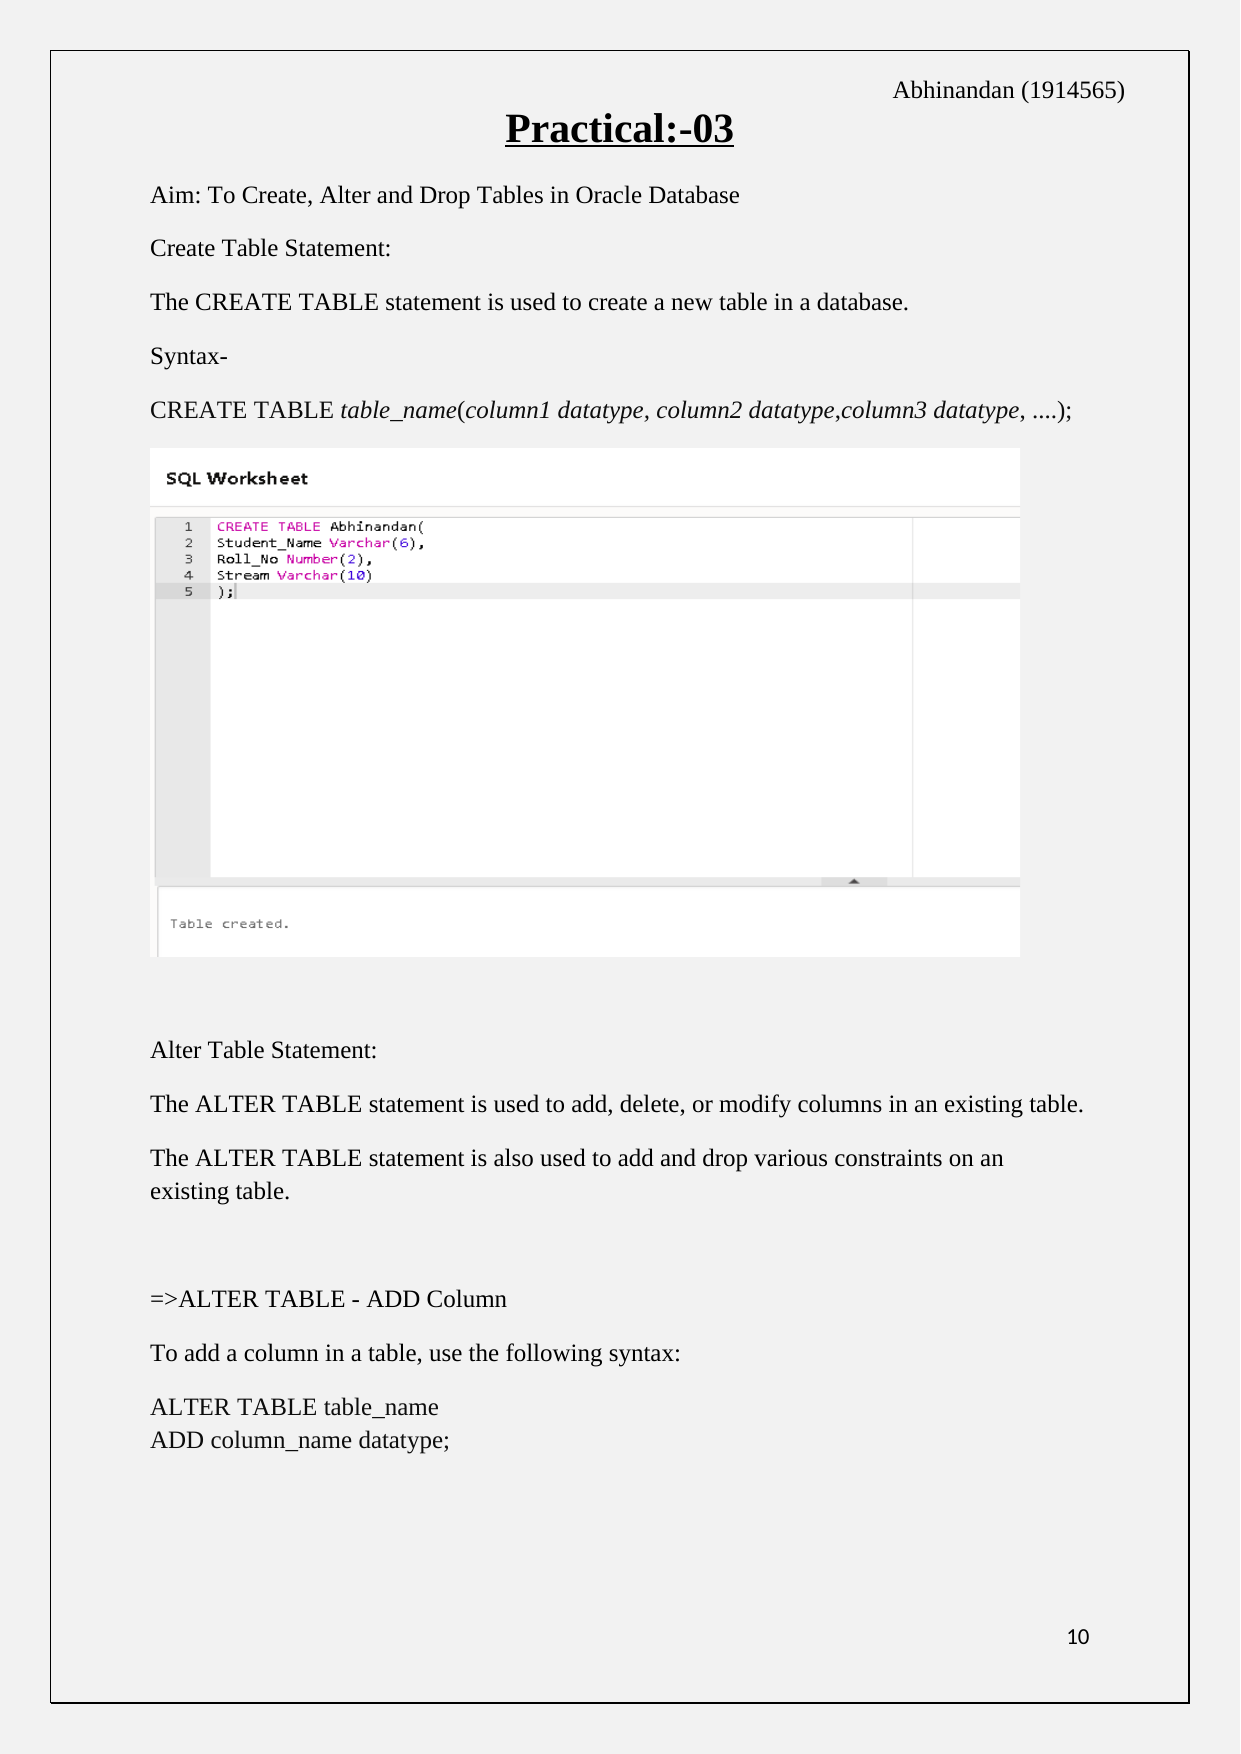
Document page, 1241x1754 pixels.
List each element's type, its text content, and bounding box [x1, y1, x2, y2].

text The ALTER TABLE statement is used to add, delete, or modify columns in an existing table. [150, 1089, 1089, 1118]
text ALTER TABLE table_name ADD column_name datatype; [150, 1392, 1089, 1453]
text Aim: To Create, Alter and Drop Tables in Oracle Database [150, 180, 1089, 208]
text The ALTER TABLE statement is also used to add and drop various constraints on an existing table. [150, 1143, 1089, 1205]
text =>ALTER TABLE - ADD Column [150, 1284, 1089, 1313]
text The CREATE TABLE statement is used to create a new table in a database. [150, 287, 1089, 316]
text Practical:-03 [150, 104, 1089, 152]
text Create Table Statement: [150, 233, 1089, 262]
text To add a column in a table, use the following syntax: [150, 1338, 1089, 1367]
text CREATE TABLE table_name(column1 datatype, column2 datatype,column3 datatype, ....); [150, 395, 1089, 424]
picture [150, 448, 1021, 957]
text Syntax- [150, 341, 1089, 370]
text Alter Table Statement: [150, 1036, 1089, 1064]
